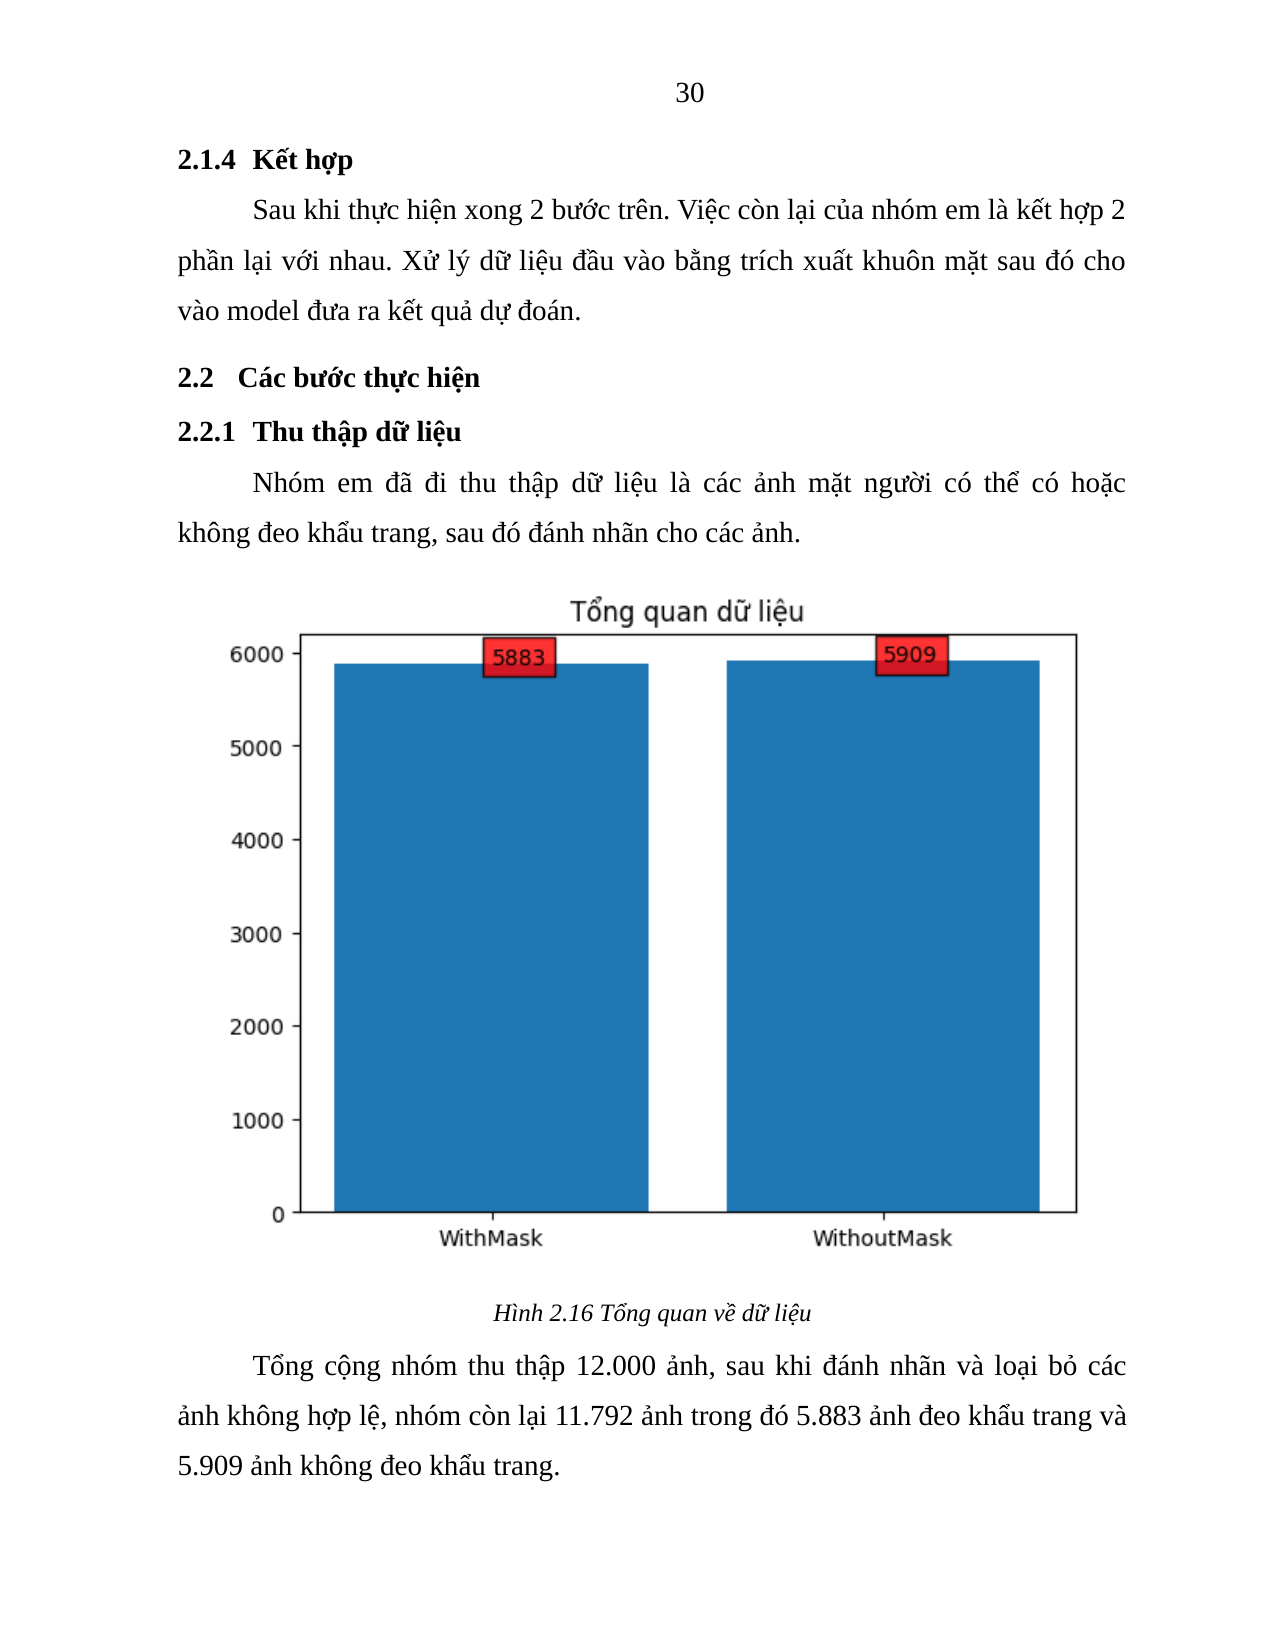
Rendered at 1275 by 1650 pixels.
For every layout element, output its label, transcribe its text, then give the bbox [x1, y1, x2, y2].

subtitle Kết hợp [177, 142, 1127, 176]
text Tổng cộng nhóm thu thập 12.000 ảnh, sau khi đánh nhãn và loại bỏ các ảnh không hợp lệ, nhóm còn lại 11.792 ảnh trong đó 5.883 ảnh đeo khẩu trang và 5.909 ảnh không đeo khẩu trang. [177, 1348, 1127, 1482]
text Nhóm em đã đi thu thập dữ liệu là các ảnh mặt người có thể có hoặc không đeo khẩu trang, sau đó đánh nhãn cho các ảnh. [177, 465, 1127, 549]
picture [214, 582, 1090, 1265]
subtitle Các bước thực hiện [177, 360, 1127, 393]
subtitle Thu thập dữ liệu [177, 414, 1127, 448]
text Sau khi thực hiện xong 2 bước trên. Việc còn lại của nhóm em là kết hợp 2 phần lại với nhau. Xử lý dữ liệu đầu vào bằng trích xuất khuôn mặt sau đó cho vào model đưa ra kết quả dự đoán. [177, 192, 1127, 327]
